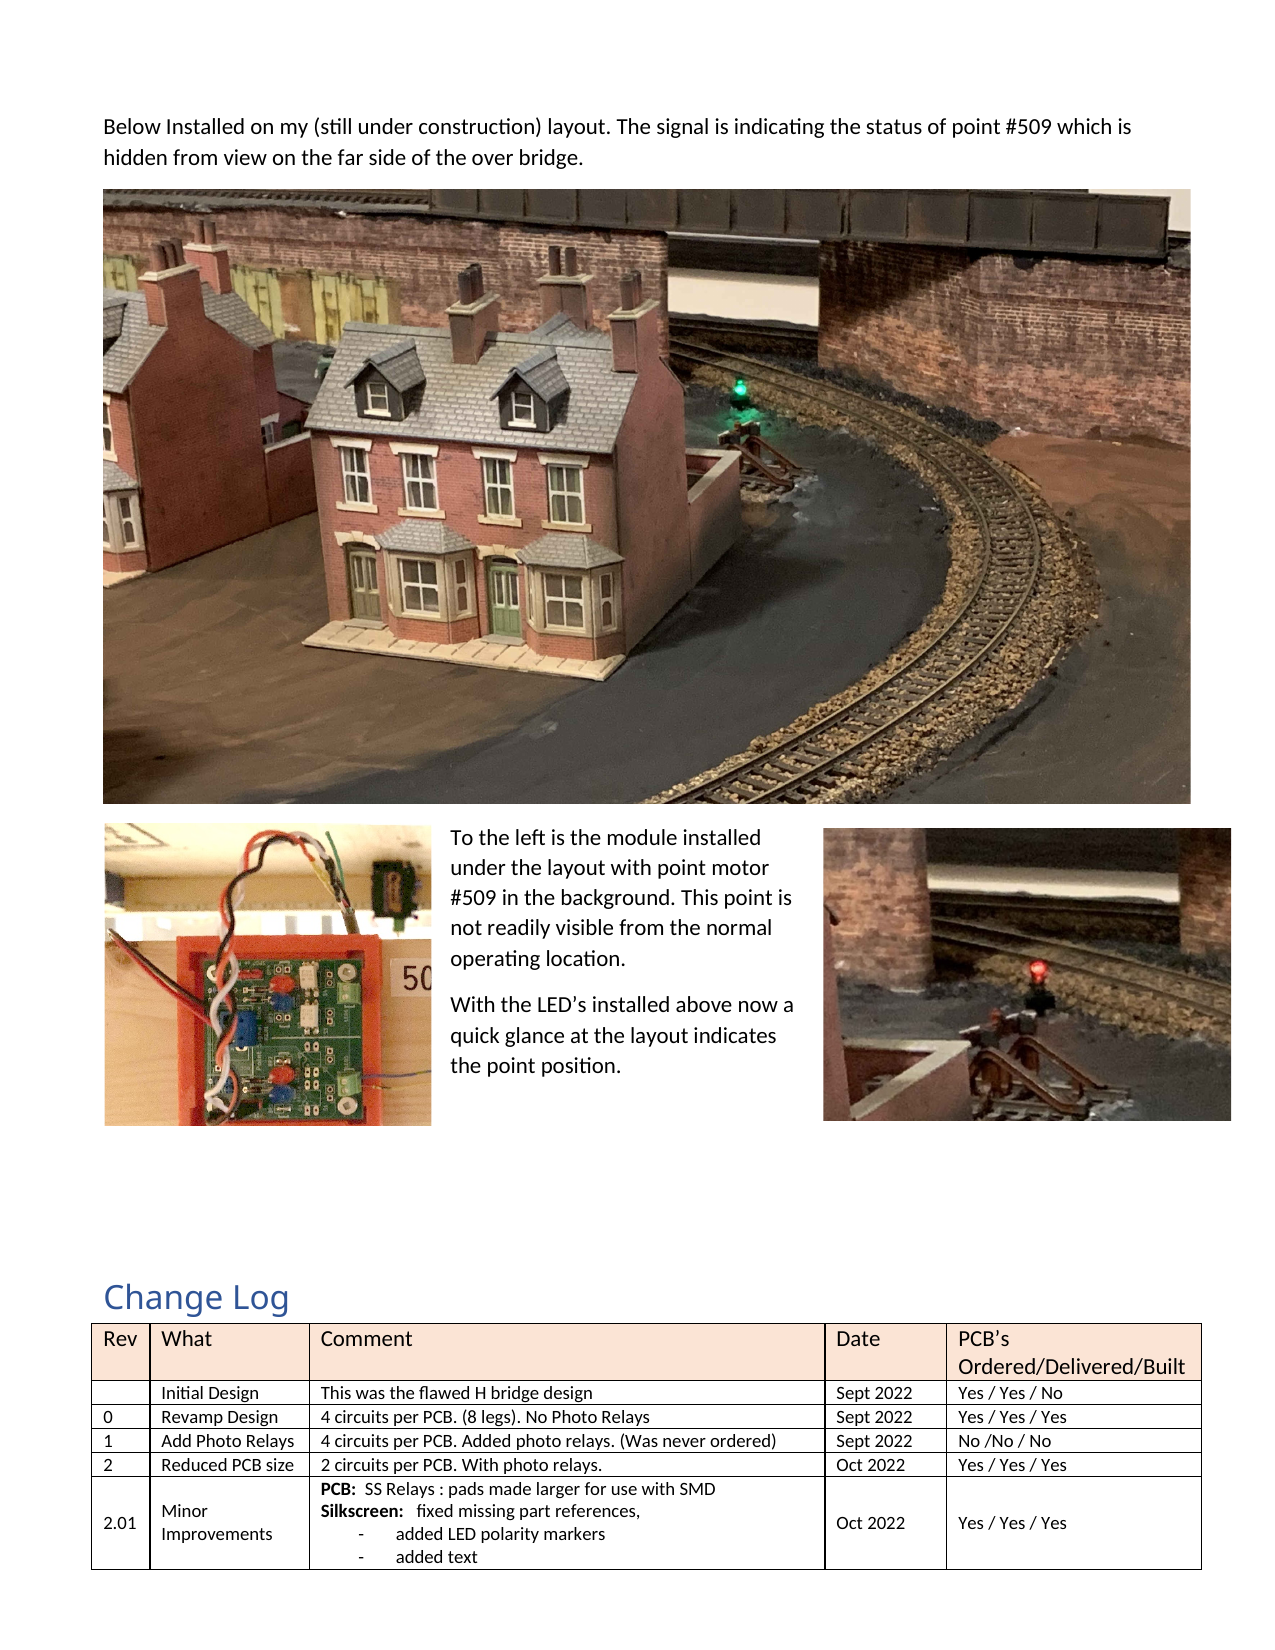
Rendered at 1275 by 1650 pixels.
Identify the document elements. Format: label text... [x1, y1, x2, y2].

table_cell 0 [92, 1405, 149, 1428]
text With the LED’s installed above now a quick glance at the layout indicates the point position. [432, 991, 821, 1079]
table_cell This was the flawed H bridge design [310, 1381, 824, 1404]
table_cell Yes / Yes / Yes [947, 1405, 1201, 1428]
table_cell PCB: SS Relays : pads made larger for use with SMD Silkscreen: fixed missing part references, added LED polarity markers added text [310, 1477, 824, 1568]
table_header Date [826, 1324, 946, 1380]
table_cell No /No / No [947, 1429, 1201, 1452]
table_cell Sept 2022 [826, 1381, 946, 1404]
table_header Rev [92, 1324, 149, 1380]
picture [821, 828, 1232, 1119]
table_cell 2 [92, 1453, 149, 1476]
table_cell Revamp Design [151, 1405, 309, 1428]
table_cell Minor Improvements [151, 1477, 309, 1568]
table_cell [92, 1381, 149, 1404]
table_cell Initial Design [151, 1381, 309, 1404]
table_cell Oct 2022 [826, 1477, 946, 1568]
picture [103, 189, 1191, 804]
table_cell 4 circuits per PCB. (8 legs). No Photo Relays [310, 1405, 824, 1428]
table_cell Reduced PCB size [151, 1453, 309, 1476]
text Below Installed on my (still under construction) layout. The signal is indicating the status of point #509 which is hidden from view on the far side of the over bridge. [103, 112, 1191, 171]
table_header What [151, 1324, 309, 1380]
table_cell Sept 2022 [826, 1405, 946, 1428]
table_cell Add Photo Relays [151, 1429, 309, 1452]
table_cell Yes / Yes / Yes [947, 1453, 1201, 1476]
table_cell 1 [92, 1429, 149, 1452]
table_cell Yes / Yes / No [947, 1381, 1201, 1404]
table_cell 4 circuits per PCB. Added photo relays. (Was never ordered) [310, 1429, 824, 1452]
table_cell Oct 2022 [826, 1453, 946, 1476]
table_header Comment [310, 1324, 824, 1380]
picture [103, 823, 432, 1124]
table_cell 2.01 [92, 1477, 149, 1568]
text To the left is the module installed under the layout with point motor #509 in the background. This point is not readily visible from the normal operating location. [432, 823, 1191, 972]
table_cell Sept 2022 [826, 1429, 946, 1452]
table_cell 2 circuits per PCB. With photo relays. [310, 1453, 824, 1476]
table_cell Yes / Yes / Yes [947, 1477, 1201, 1568]
subtitle Change Log [103, 1274, 1191, 1319]
table_header PCB’s Ordered/Delivered/Built [947, 1324, 1201, 1380]
